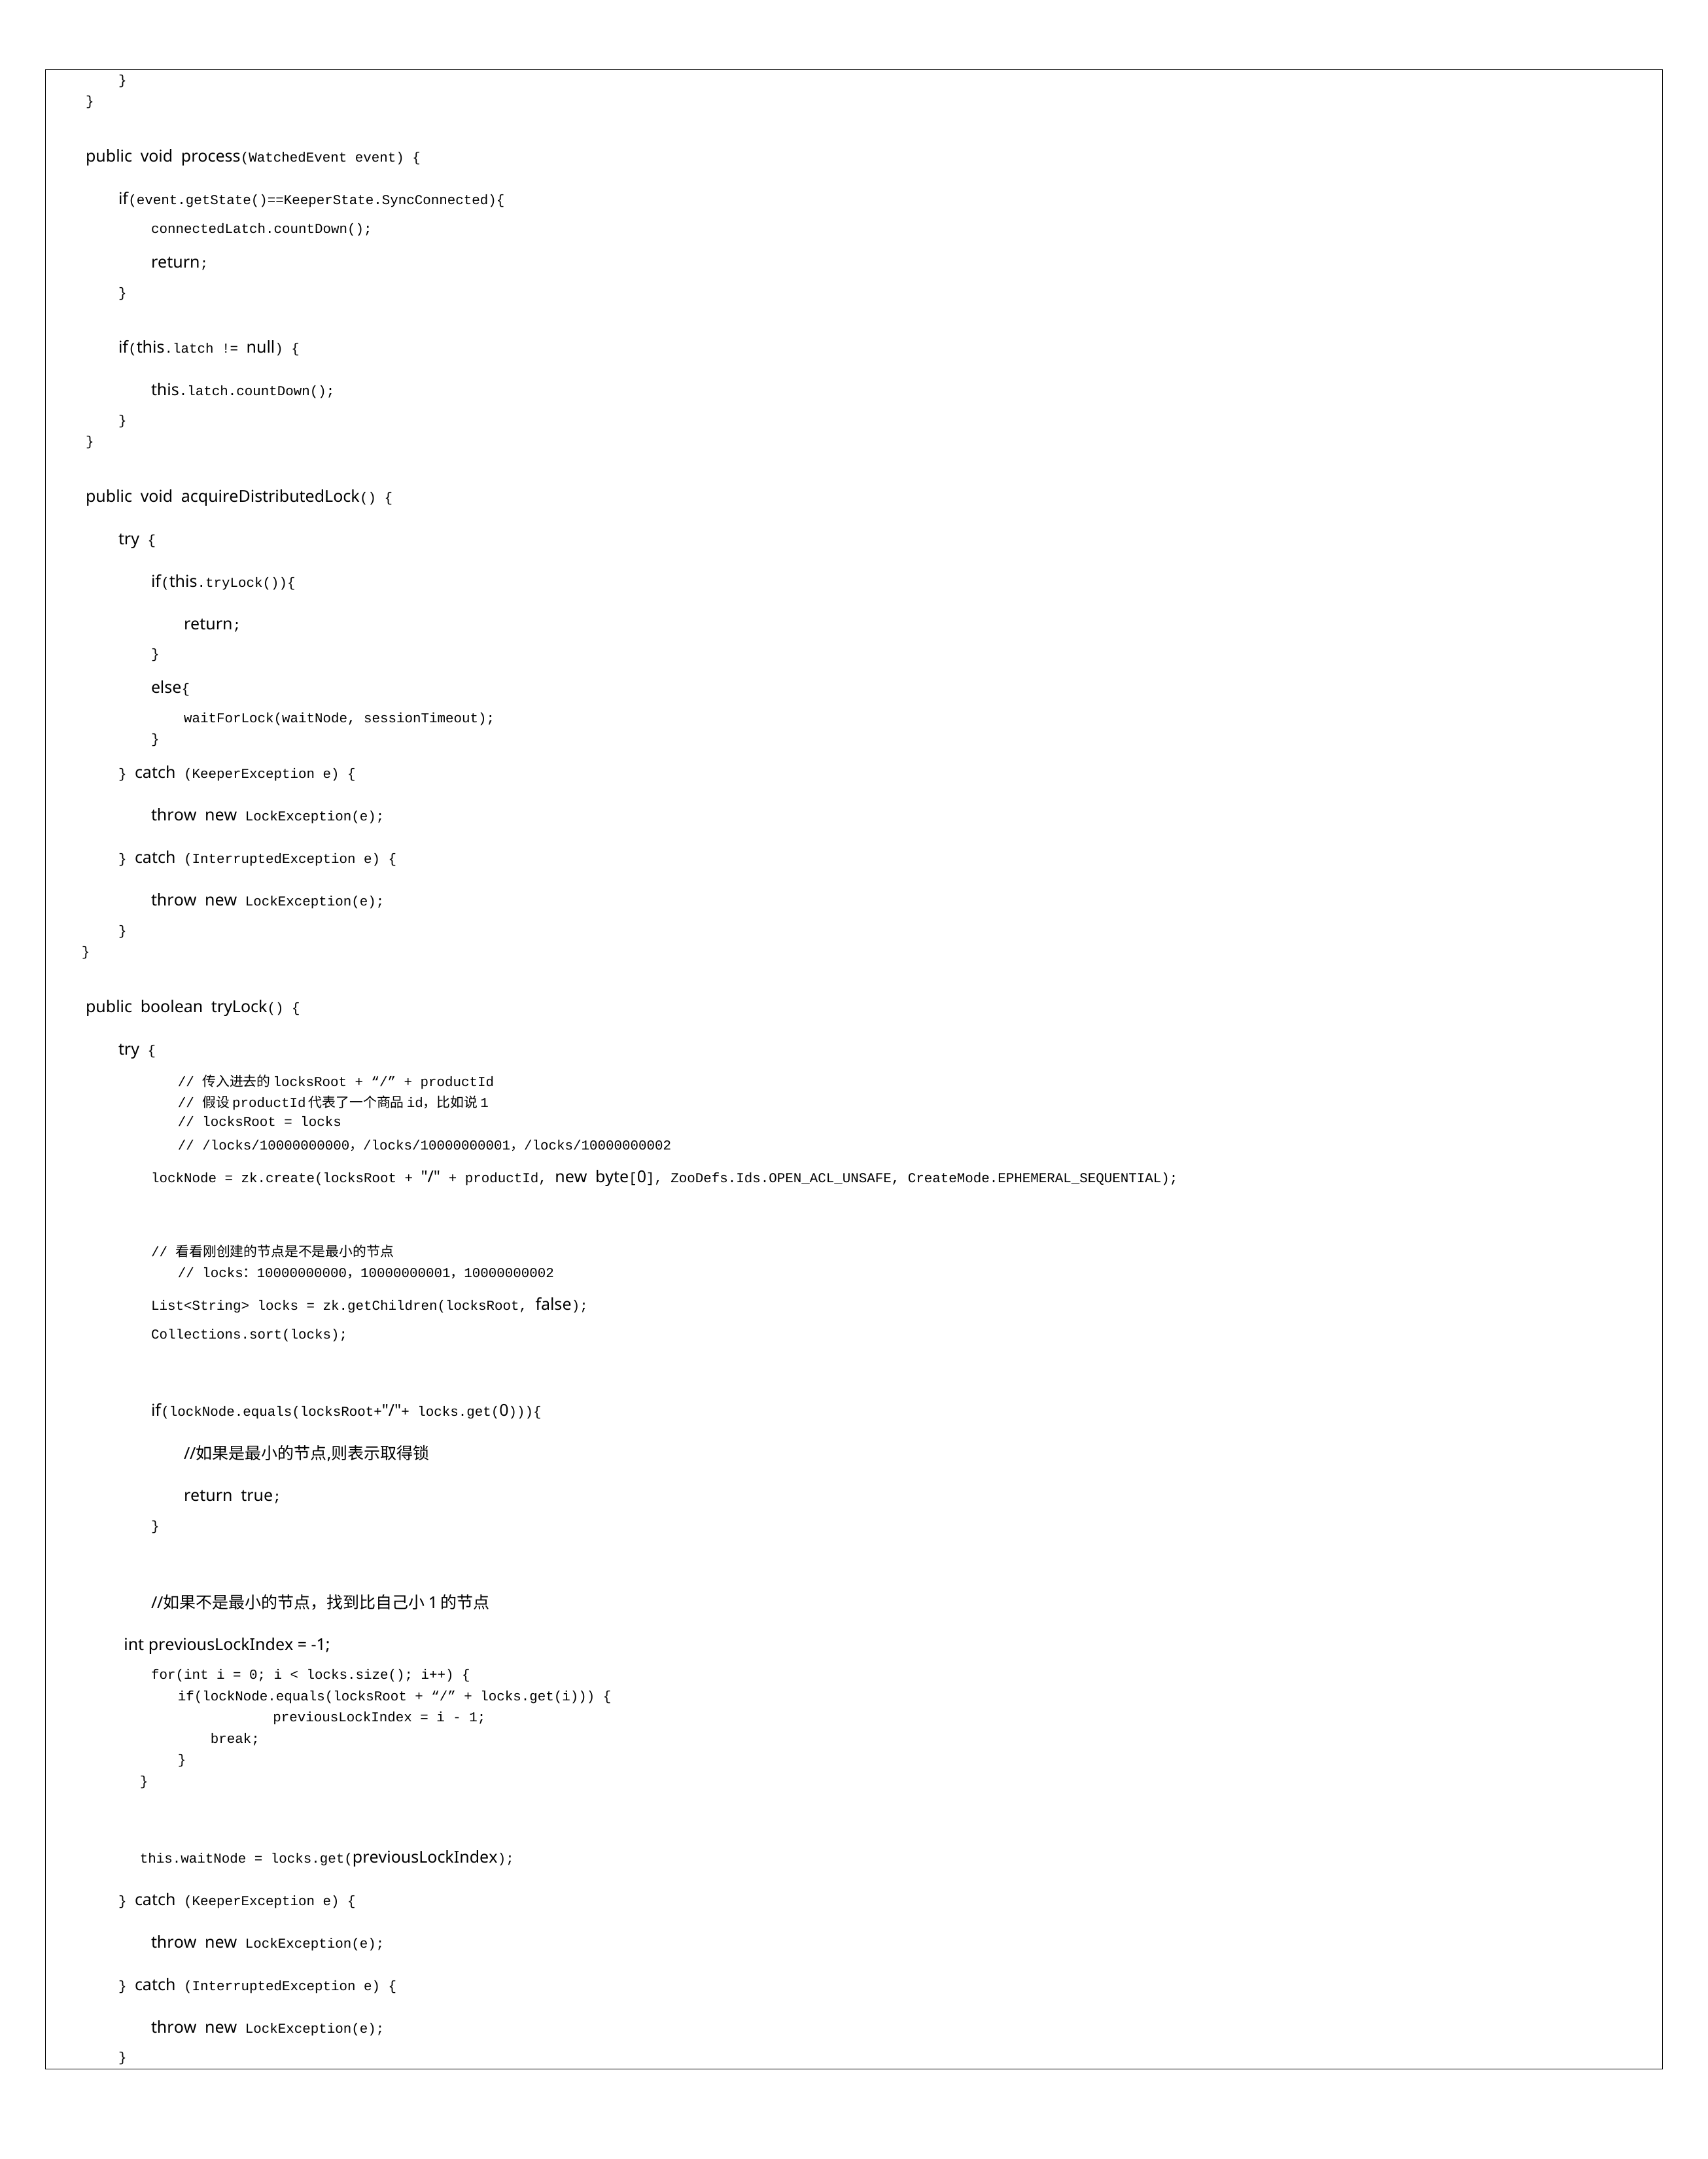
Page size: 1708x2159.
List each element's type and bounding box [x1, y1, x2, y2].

table_header [46, 70, 1662, 2069]
